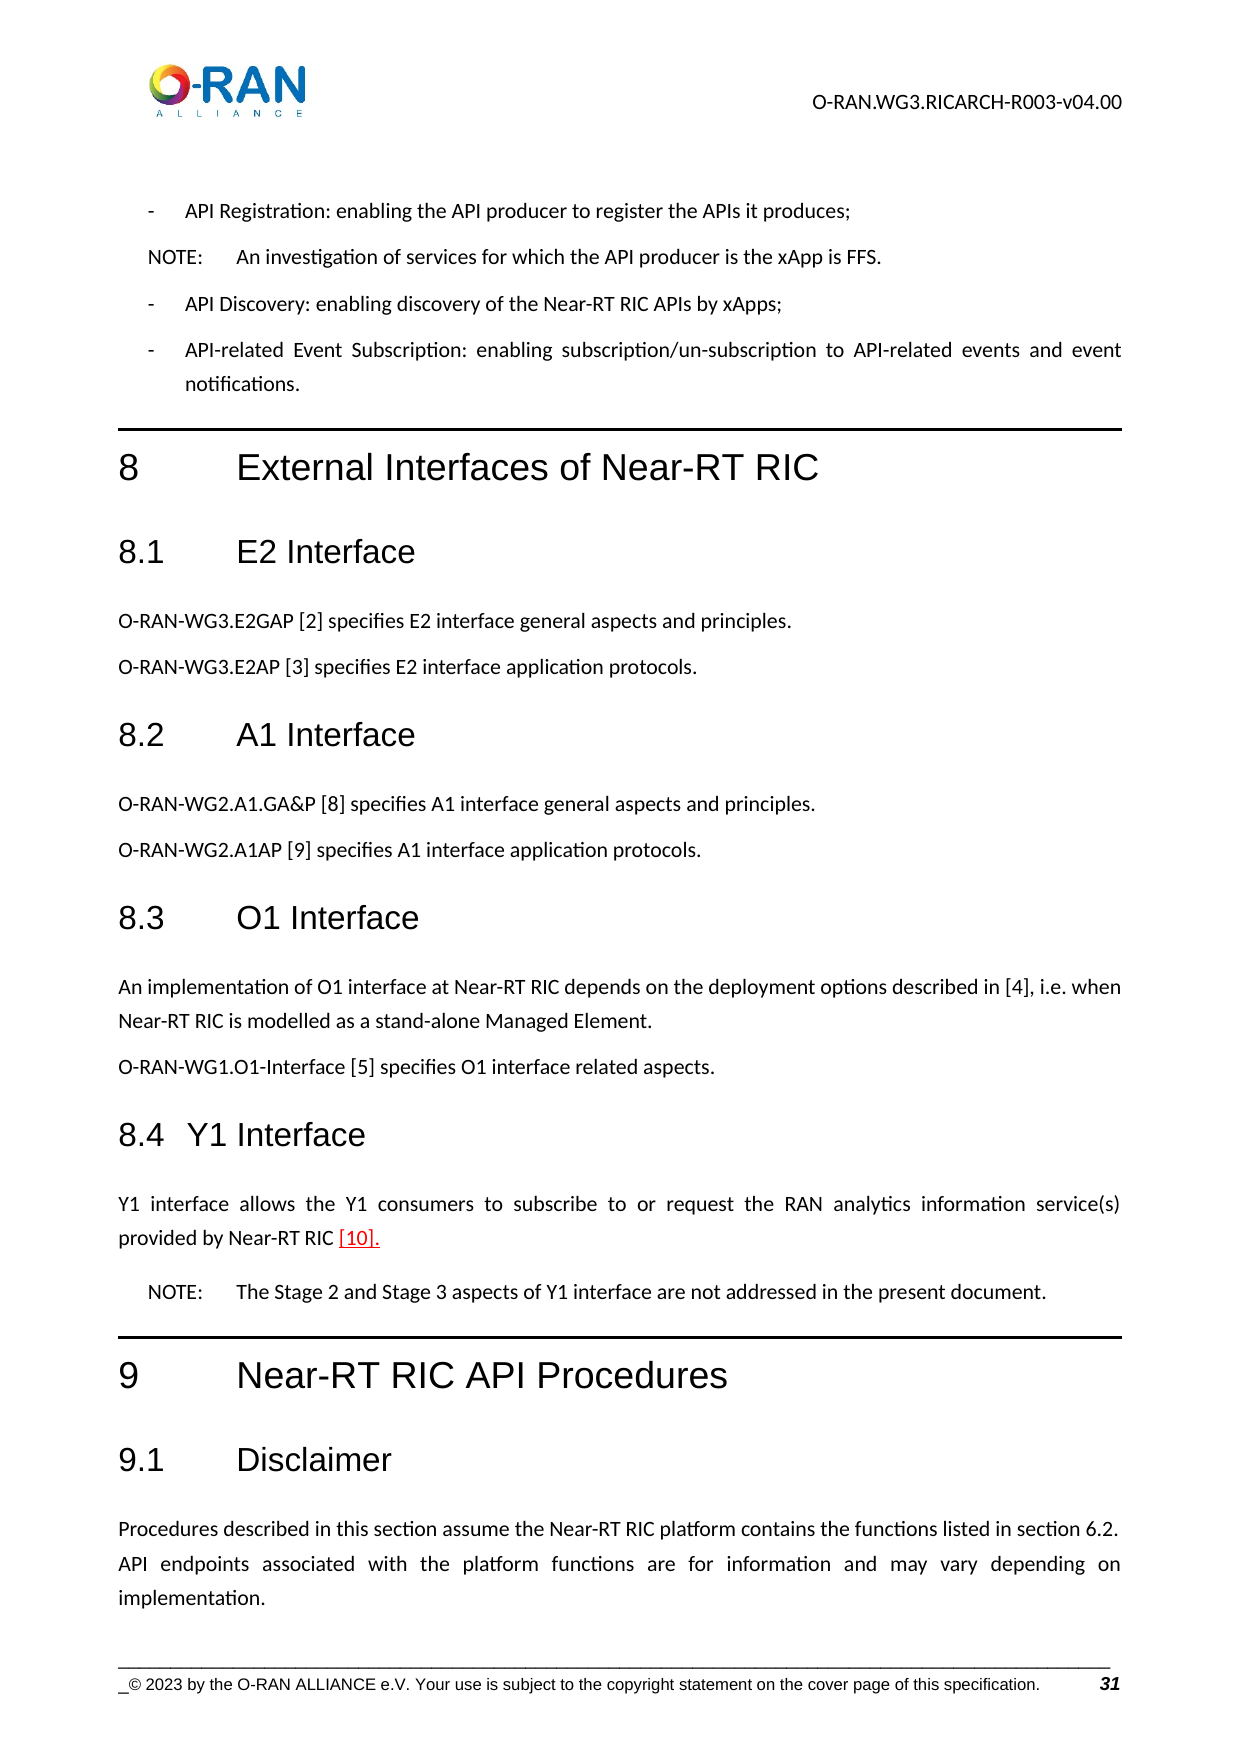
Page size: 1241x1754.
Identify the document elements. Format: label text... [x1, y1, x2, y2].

subtitle 8.1 E2 Interface [118, 522, 1122, 581]
text NOTE: The Stage 2 and Stage 3 aspects of Y1 interface are not addressed in the present document. [148, 1277, 1122, 1307]
subtitle 8.3 O1 Interface [118, 887, 1122, 947]
picture [139, 51, 315, 123]
subtitle 8 External Interfaces of Near-RT RIC [118, 431, 1122, 496]
subtitle 9 Near-RT RIC API Procedures [118, 1339, 1122, 1405]
text NOTE: An investigation of services for which the API producer is the xApp is FFS. [148, 242, 1122, 272]
text O-RAN-WG2.A1.GA&P [8] specifies A1 interface general aspects and principles. [118, 788, 1122, 818]
text Procedures described in this section assume the Near-RT RIC platform contains the functions listed in section 6.2. API endpoints associated with the platform functions are for information and may vary depending on implementation. [118, 1514, 1122, 1612]
text API Registration: enabling the API producer to register the APIs it produces; [148, 196, 1122, 226]
text O-RAN-WG1.O1-Interface [5] specifies O1 interface related aspects. [118, 1052, 1122, 1081]
text O-RAN-WG3.E2GAP [2] specifies E2 interface general aspects and principles. [118, 606, 1122, 635]
text O-RAN-WG3.E2AP [3] specifies E2 interface application protocols. [118, 652, 1122, 682]
text An implementation of O1 interface at Near-RT RIC depends on the deployment options described in [4], i.e. when Near-RT RIC is modelled as a stand-alone Managed Element. [118, 971, 1122, 1035]
text Y1 interface allows the Y1 consumers to subscribe to or request the RAN analytics information service(s) provided by Near-RT RIC [10]. [118, 1188, 1122, 1252]
subtitle 8.2 A1 Interface [118, 704, 1122, 764]
text API-related Event Subscription: enabling subscription/un-subscription to API-related events and event notifications. [148, 334, 1122, 398]
text API Discovery: enabling discovery of the Near-RT RIC APIs by xApps; [148, 288, 1122, 318]
text O-RAN-WG2.A1AP [9] specifies A1 interface application protocols. [118, 835, 1122, 864]
subtitle 8.4 Y1 Interface [118, 1104, 1122, 1164]
subtitle 9.1 Disclaimer [118, 1430, 1122, 1489]
